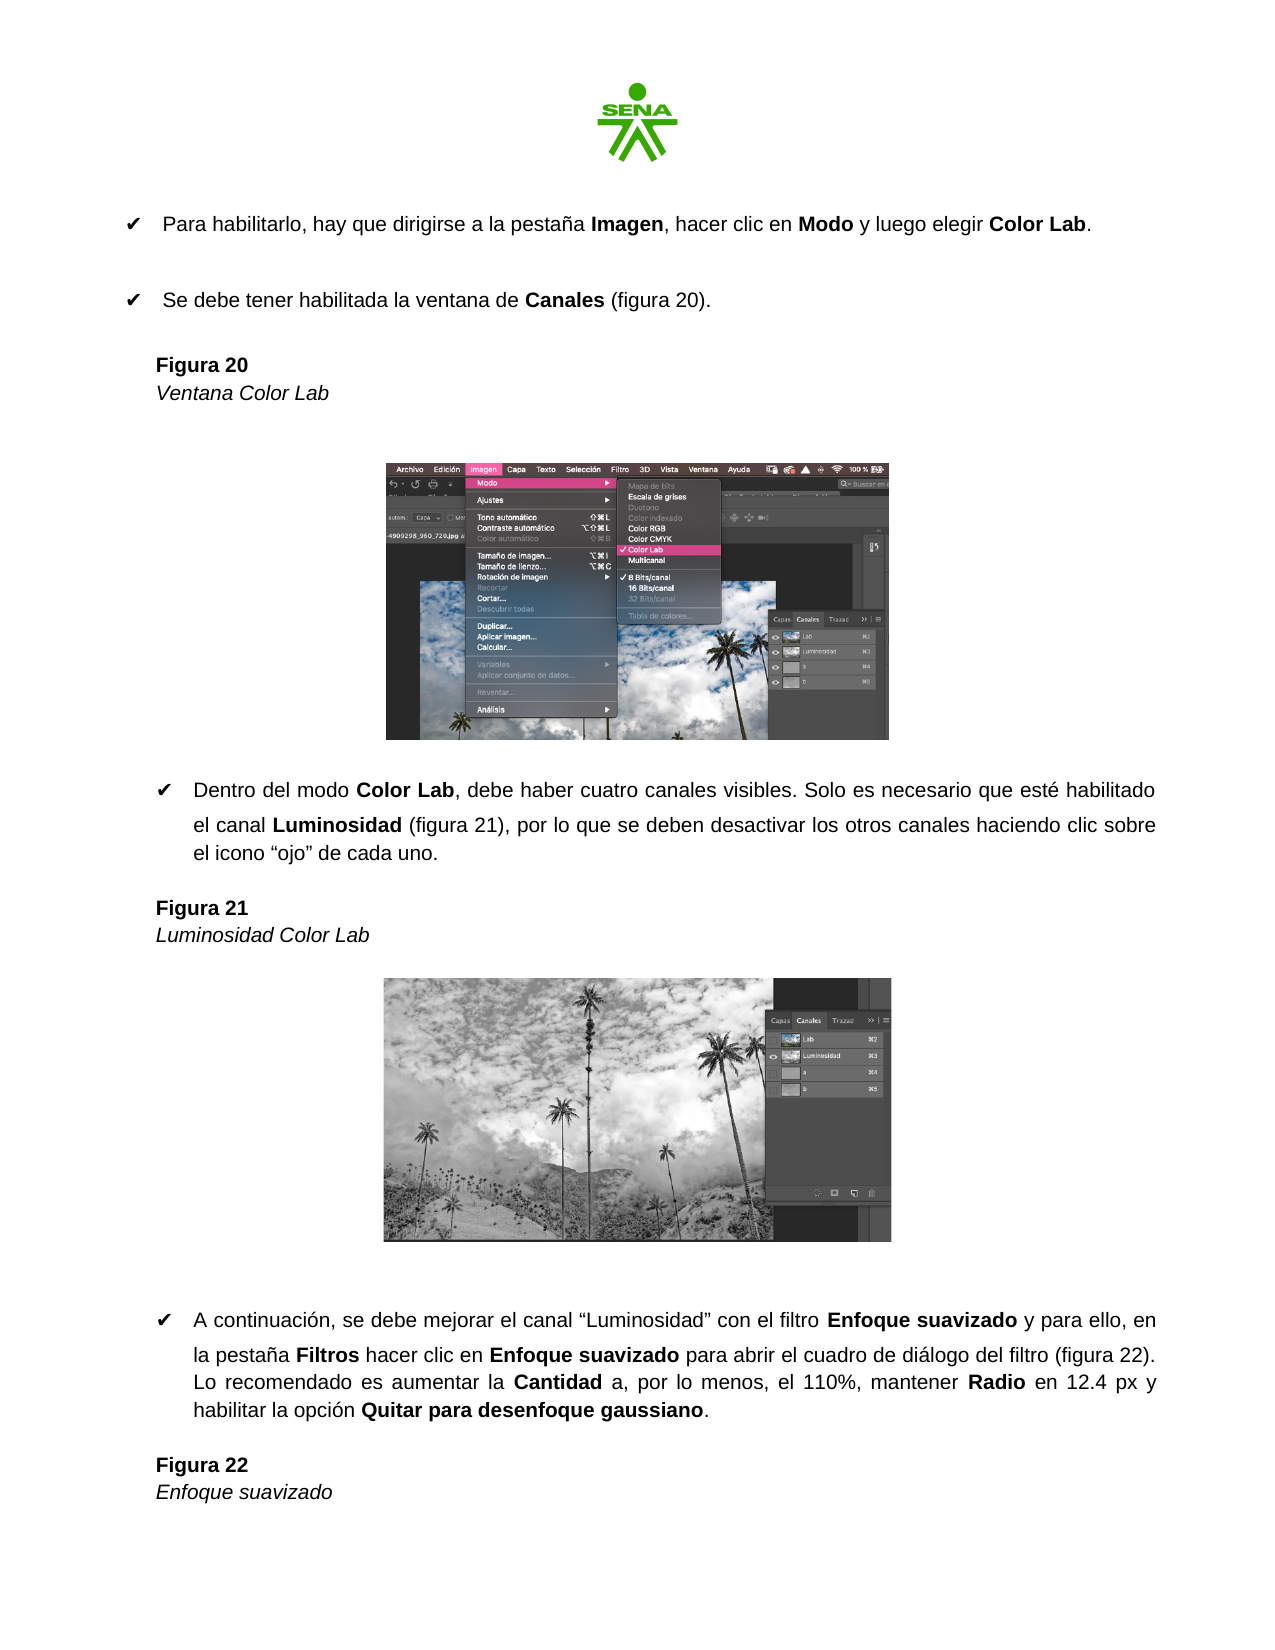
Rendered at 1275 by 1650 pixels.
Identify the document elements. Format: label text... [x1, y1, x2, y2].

list Dentro del modo Color Lab, debe haber cuatro canales visibles. Solo es necesario que esté habilitado el canal Luminosidad (figura 21), por lo que se deben desactivar los otros canales haciendo clic sobre el icono “ojo” de cada uno. [156, 767, 1157, 864]
picture [386, 463, 889, 740]
text Figura 20 Ventana Color Lab [156, 353, 1157, 405]
picture [588, 75, 687, 174]
picture [383, 978, 892, 1242]
list A continuación, se debe mejorar el canal “Luminosidad” con el filtro Enfoque suavizado y para ello, en la pestaña Filtros hacer clic en Enfoque suavizado para abrir el cuadro de diálogo del filtro (figura 22). Lo recomendado es aumentar la Cantidad a, por lo menos, el 110%, mantener Radio en 12.4 px y habilitar la opción Quitar para desenfoque gaussiano. [156, 1296, 1157, 1421]
list Para habilitarlo, hay que dirigirse a la pestaña Imagen, hacer clic en Modo y luego elegir Color Lab. [125, 200, 1157, 243]
text Figura 22 Enfoque suavizado [156, 1452, 1157, 1504]
text Figura 21 Luminosidad Color Lab [156, 896, 1157, 947]
list Se debe tener habilitada la ventana de Canales (figura 20). [125, 277, 1157, 319]
